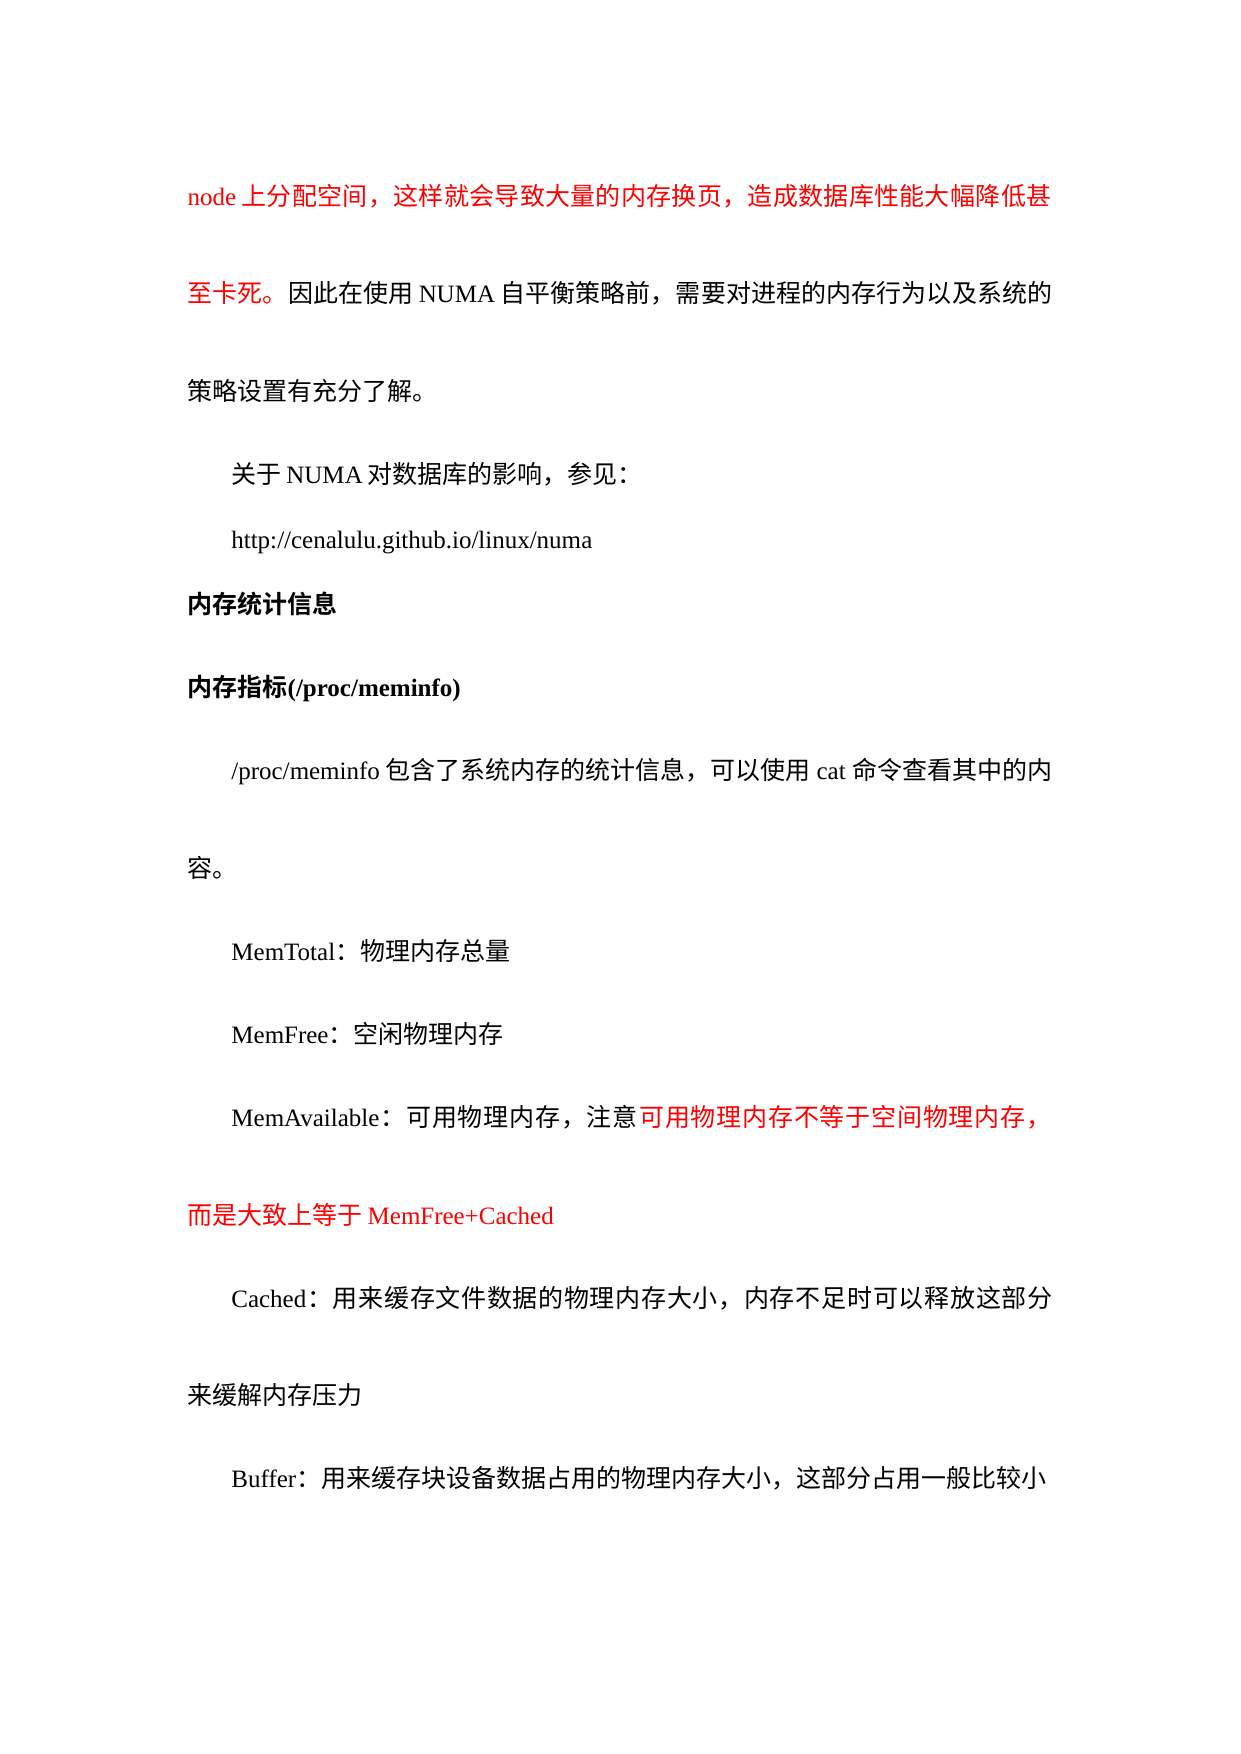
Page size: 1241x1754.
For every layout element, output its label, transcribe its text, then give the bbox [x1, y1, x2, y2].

text /proc/meminfo包含了系统内存的统计信息，可以使用cat 命令查看其中的内容。 [187, 736, 1053, 899]
text MemFree：空闲物理内存 [187, 1000, 1053, 1065]
subtitle 内存统计信息 [187, 570, 1053, 635]
text MemAvailable：可用物理内存，注意可用物理内存不等于空间物理内存，而是大致上等于MemFree+Cached [187, 1083, 1053, 1246]
text Cached：用来缓存文件数据的物理内存大小，内存不足时可以释放这部分来缓解内存压力 [187, 1264, 1053, 1426]
text Buffer：用来缓存块设备数据占用的物理内存大小，这部分占用一般比较小 [187, 1444, 1053, 1509]
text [187, 162, 1053, 422]
subtitle 内存指标(/proc/meminfo) [187, 653, 1053, 718]
text http://cenalulu.github.io/linux/numa [187, 523, 1053, 556]
text 关于NUMA对数据库的影响，参见： [187, 440, 1053, 505]
text MemTotal：物理内存总量 [187, 917, 1053, 982]
